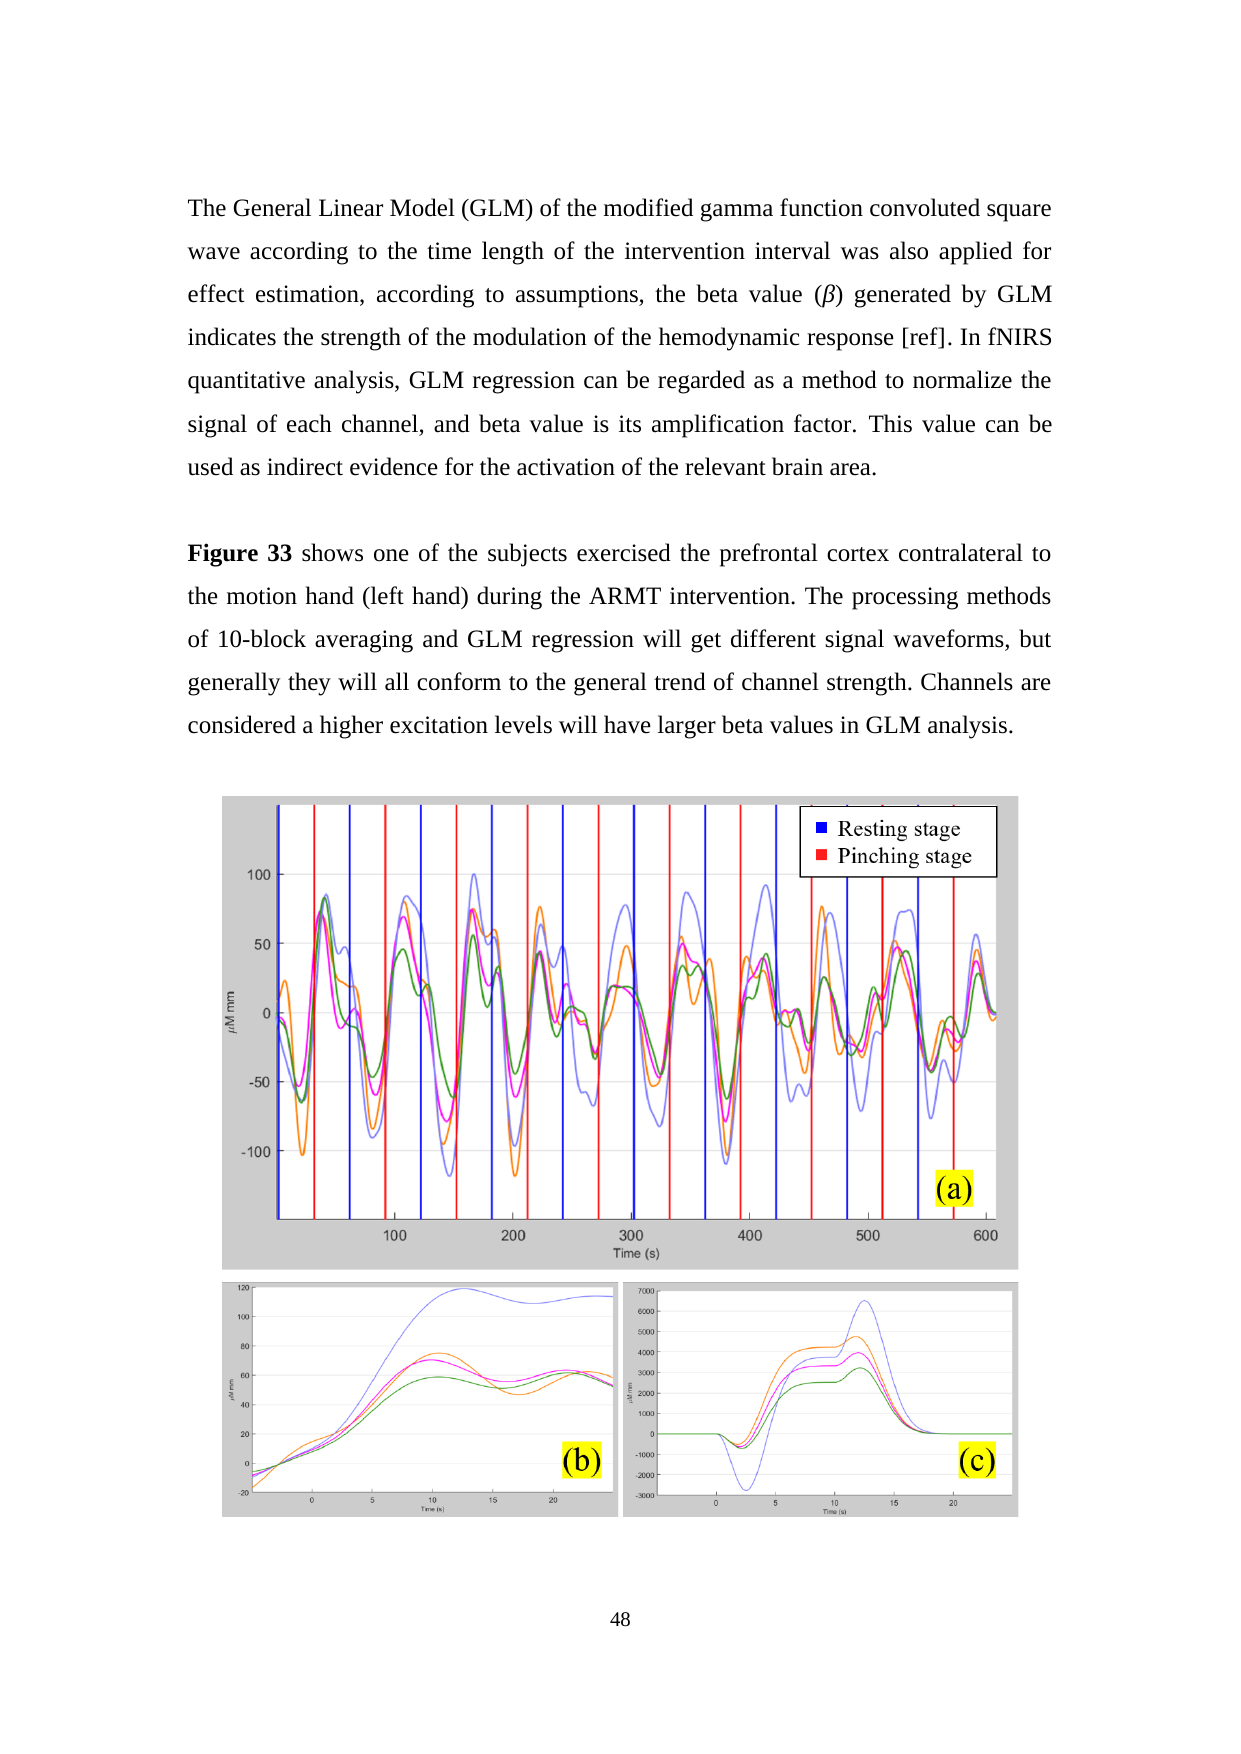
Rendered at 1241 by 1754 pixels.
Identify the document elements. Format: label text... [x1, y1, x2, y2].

text The General Linear Model (GLM) of the modified gamma function convoluted square wave according to the time length of the intervention interval was also applied for effect estimation, according to assumptions, the beta value (β) generated by GLM indicates the strength of the modulation of the hemodynamic response [ref]. In fNIRS quantitative analysis, GLM regression can be regarded as a method to normalize the signal of each channel, and beta value is its amplification factor. This value can be used as indirect evidence for the activation of the relevant brain area. [187, 193, 1053, 481]
picture [222, 796, 1019, 1517]
text Figure 33 shows one of the subjects exercised the prefrontal cortex contralateral to the motion hand (left hand) during the ARMT intervention. The processing methods of 10-block averaging and GLM regression will get different signal waveforms, but generally they will all conform to the general trend of channel strength. Channels are considered a higher excitation levels will have larger beta values in GLM analysis. [187, 538, 1053, 739]
